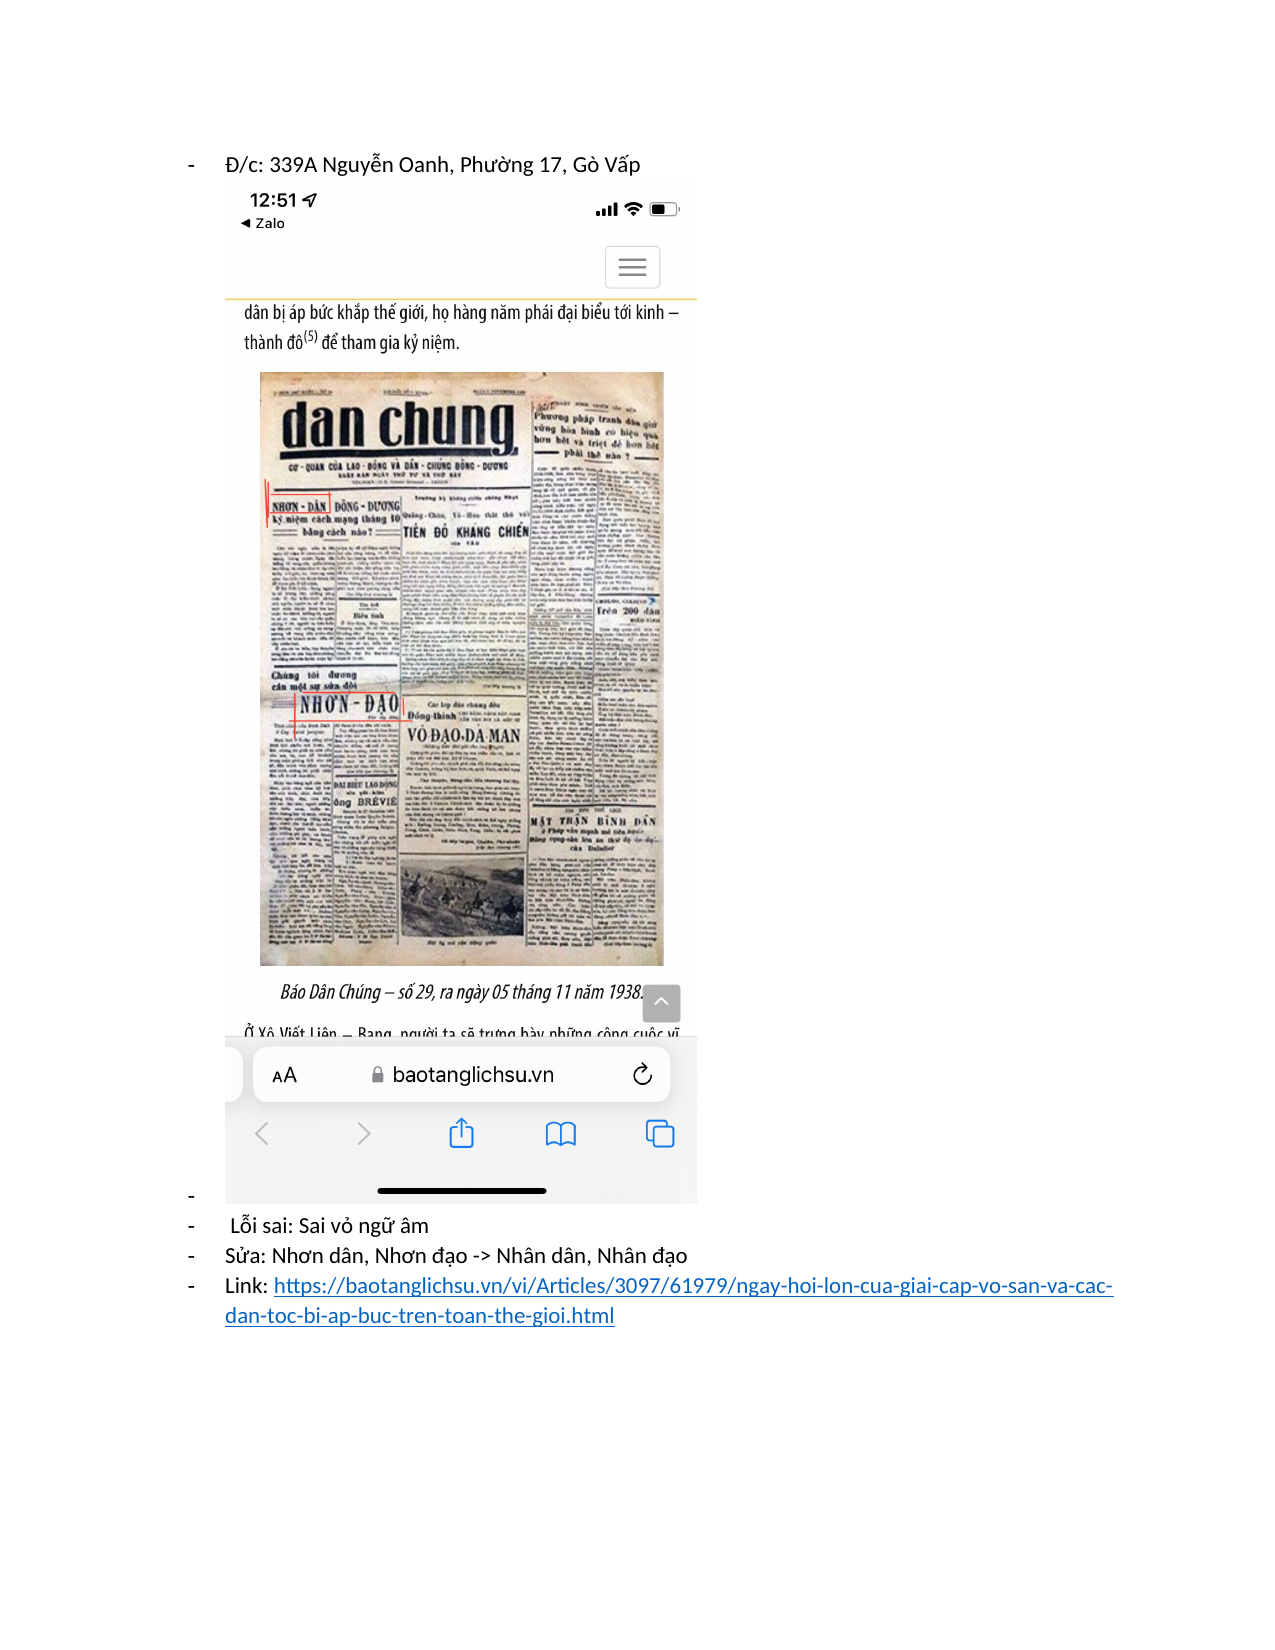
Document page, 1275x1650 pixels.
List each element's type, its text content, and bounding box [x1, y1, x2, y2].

picture [225, 180, 698, 1204]
list Lỗi sai: Sai vỏ ngữ âm [187, 1211, 1125, 1239]
list Sửa: Nhơn dân, Nhơn đạo -> Nhân dân, Nhân đạo [187, 1241, 1125, 1269]
list Đ/c: 339A Nguyễn Oanh, Phường 17, Gò Vấp [187, 150, 1125, 178]
list Link: https://baotanglichsu.vn/vi/Articles/3097/61979/ngay-hoi-lon-cua-giai-cap-vo-san-va-cac-dan-toc-bi-ap-buc-tren-toan-the-gioi.html [187, 1271, 1125, 1329]
